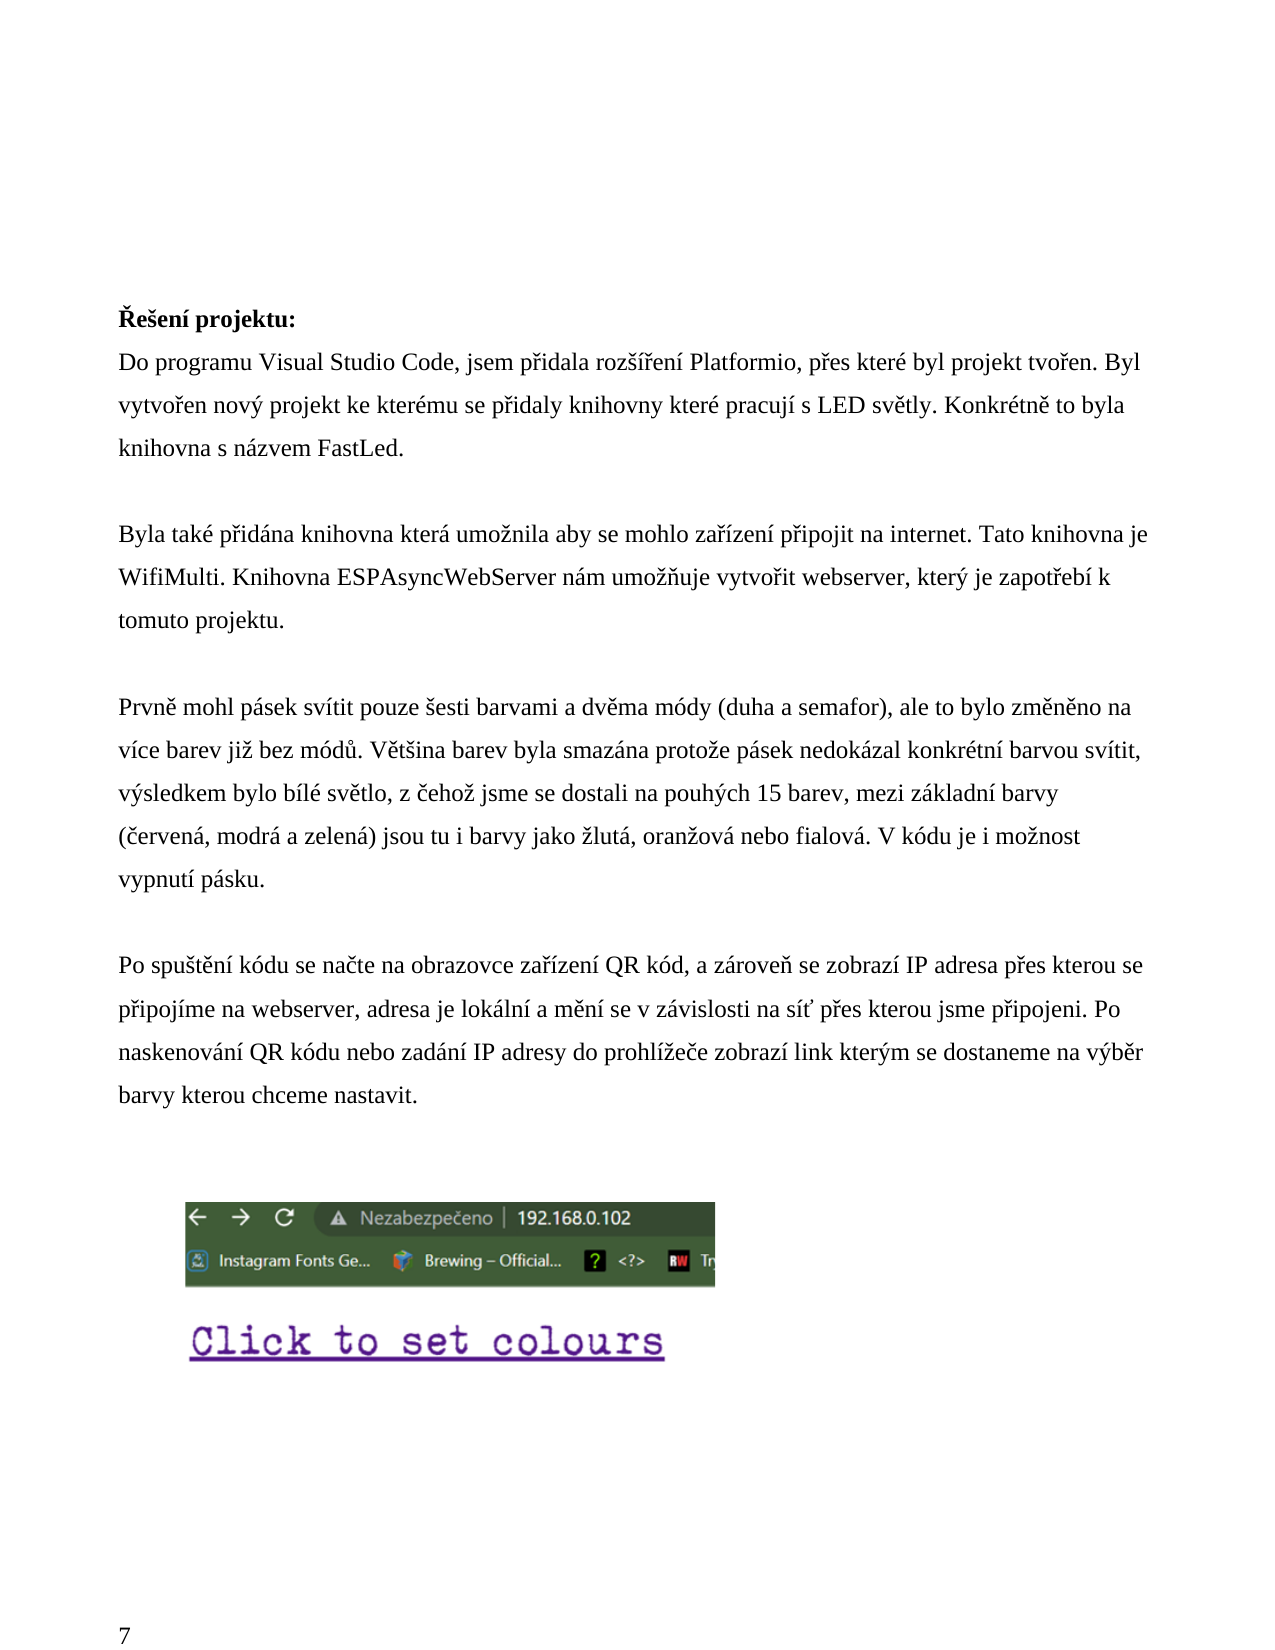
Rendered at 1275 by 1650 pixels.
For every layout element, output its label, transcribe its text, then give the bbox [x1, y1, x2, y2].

text Prvně mohl pásek svítit pouze šesti barvami a dvěma módy (duha a semafor), ale to bylo změněno na více barev již bez módů. Většina barev byla smazána protože pásek nedokázal konkrétní barvou svítit, výsledkem bylo bílé světlo, z čehož jsme se dostali na pouhých 15 barev, mezi základní barvy (červená, modrá a zelená) jsou tu i barvy jako žlutá, oranžová nebo fialová. V kódu je i možnost vypnutí pásku. [118, 692, 1157, 893]
picture [185, 1202, 715, 1442]
text Po spuštění kódu se načte na obrazovce zařízení QR kód, a zároveň se zobrazí IP adresa přes kterou se připojíme na webserver, adresa je lokální a mění se v závislosti na síť přes kterou jsme připojeni. Po naskenování QR kódu nebo zadání IP adresy do prohlížeče zobrazí link kterým se dostaneme na výběr barvy kterou chceme nastavit. [118, 951, 1157, 1109]
text Byla také přidána knihovna která umožnila aby se mohlo zařízení připojit na internet. Tato knihovna je WifiMulti. Knihovna ESPAsyncWebServer nám umožňuje vytvořit webserver, který je zapotřebí k tomuto projektu. [118, 519, 1157, 634]
subtitle Řešení projektu: [118, 304, 1157, 332]
text Do programu Visual Studio Code, jsem přidala rozšíření Platformio, přes které byl projekt tvořen. Byl vytvořen nový projekt ke kterému se přidaly knihovny které pracují s LED světly. Konkrétně to byla knihovna s názvem FastLed. [118, 347, 1157, 462]
